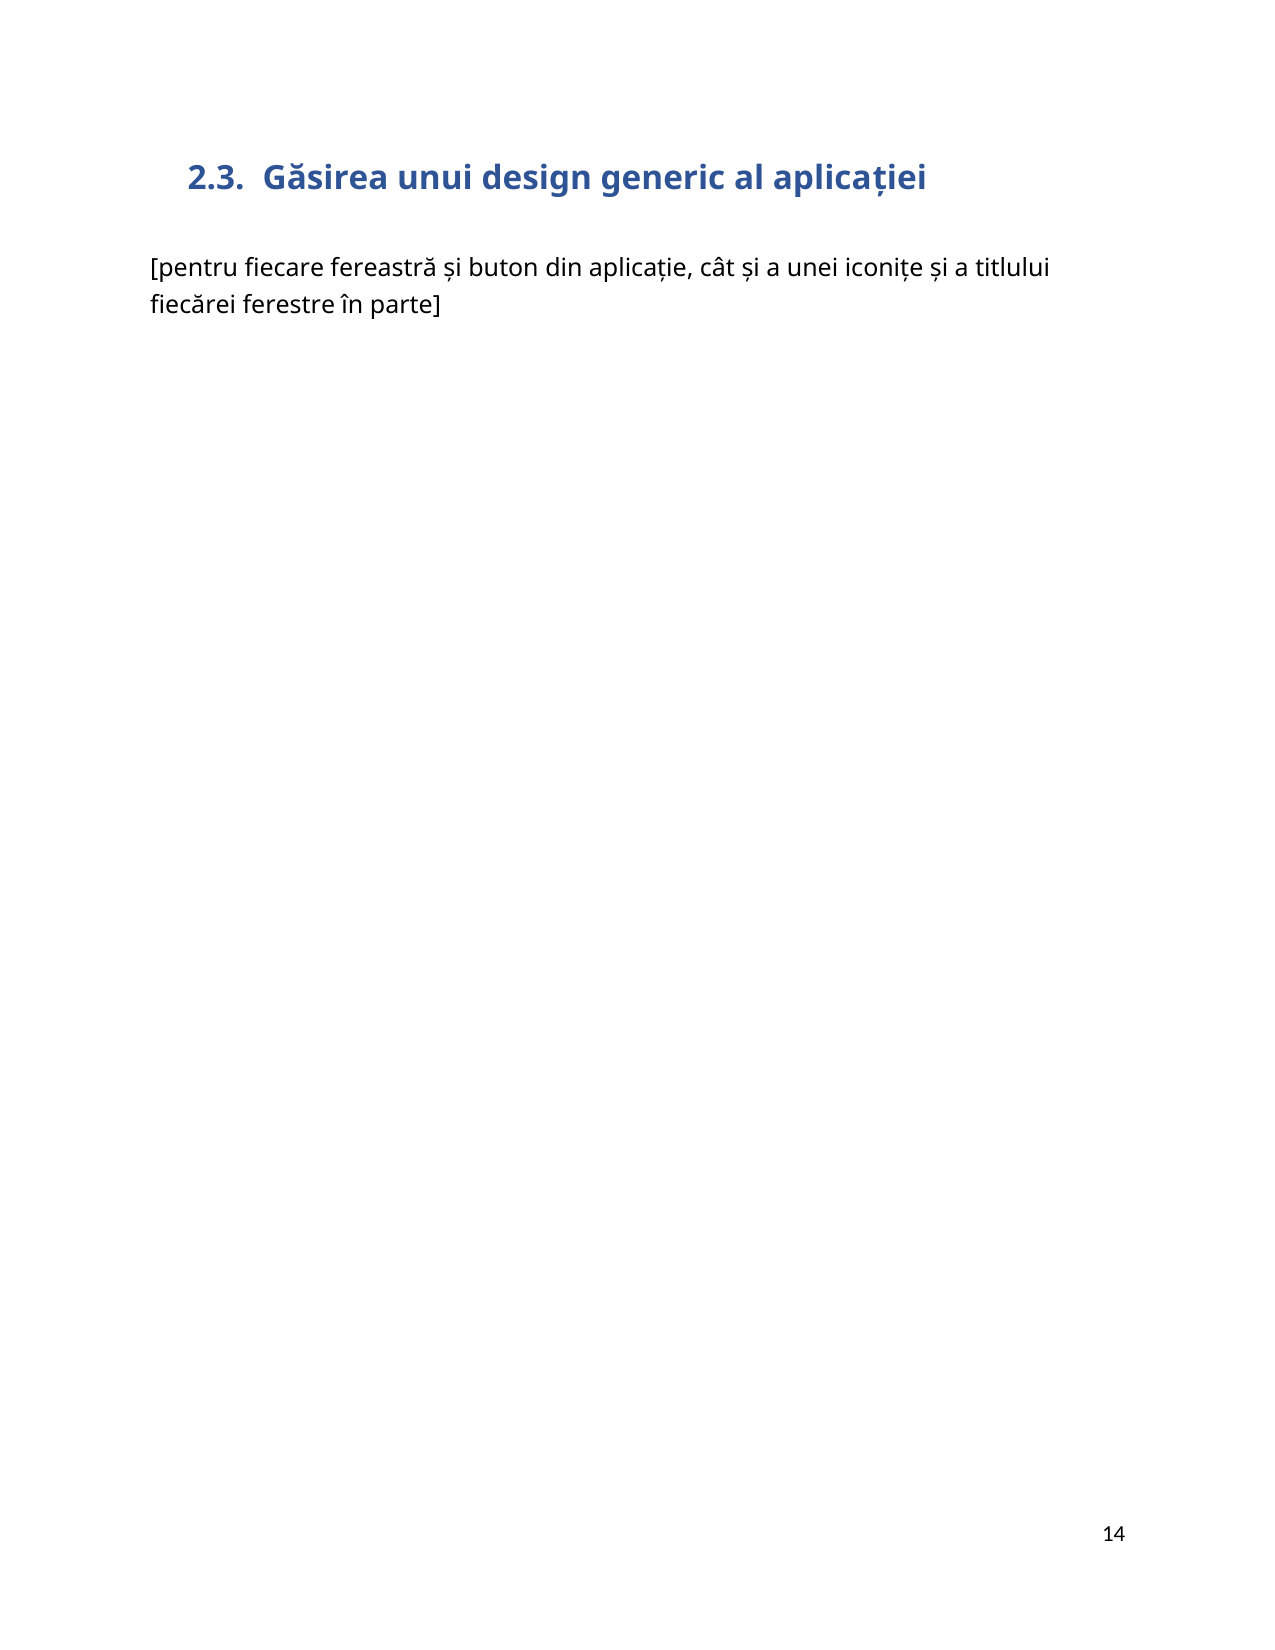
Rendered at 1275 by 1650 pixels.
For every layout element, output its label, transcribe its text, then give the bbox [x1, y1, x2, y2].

subtitle Găsirea unui design generic al aplicației [187, 154, 1125, 199]
text [pentru fiecare fereastră și buton din aplicație, cât și a unei iconițe și a titlului fiecărei ferestre în parte] [150, 250, 1125, 321]
